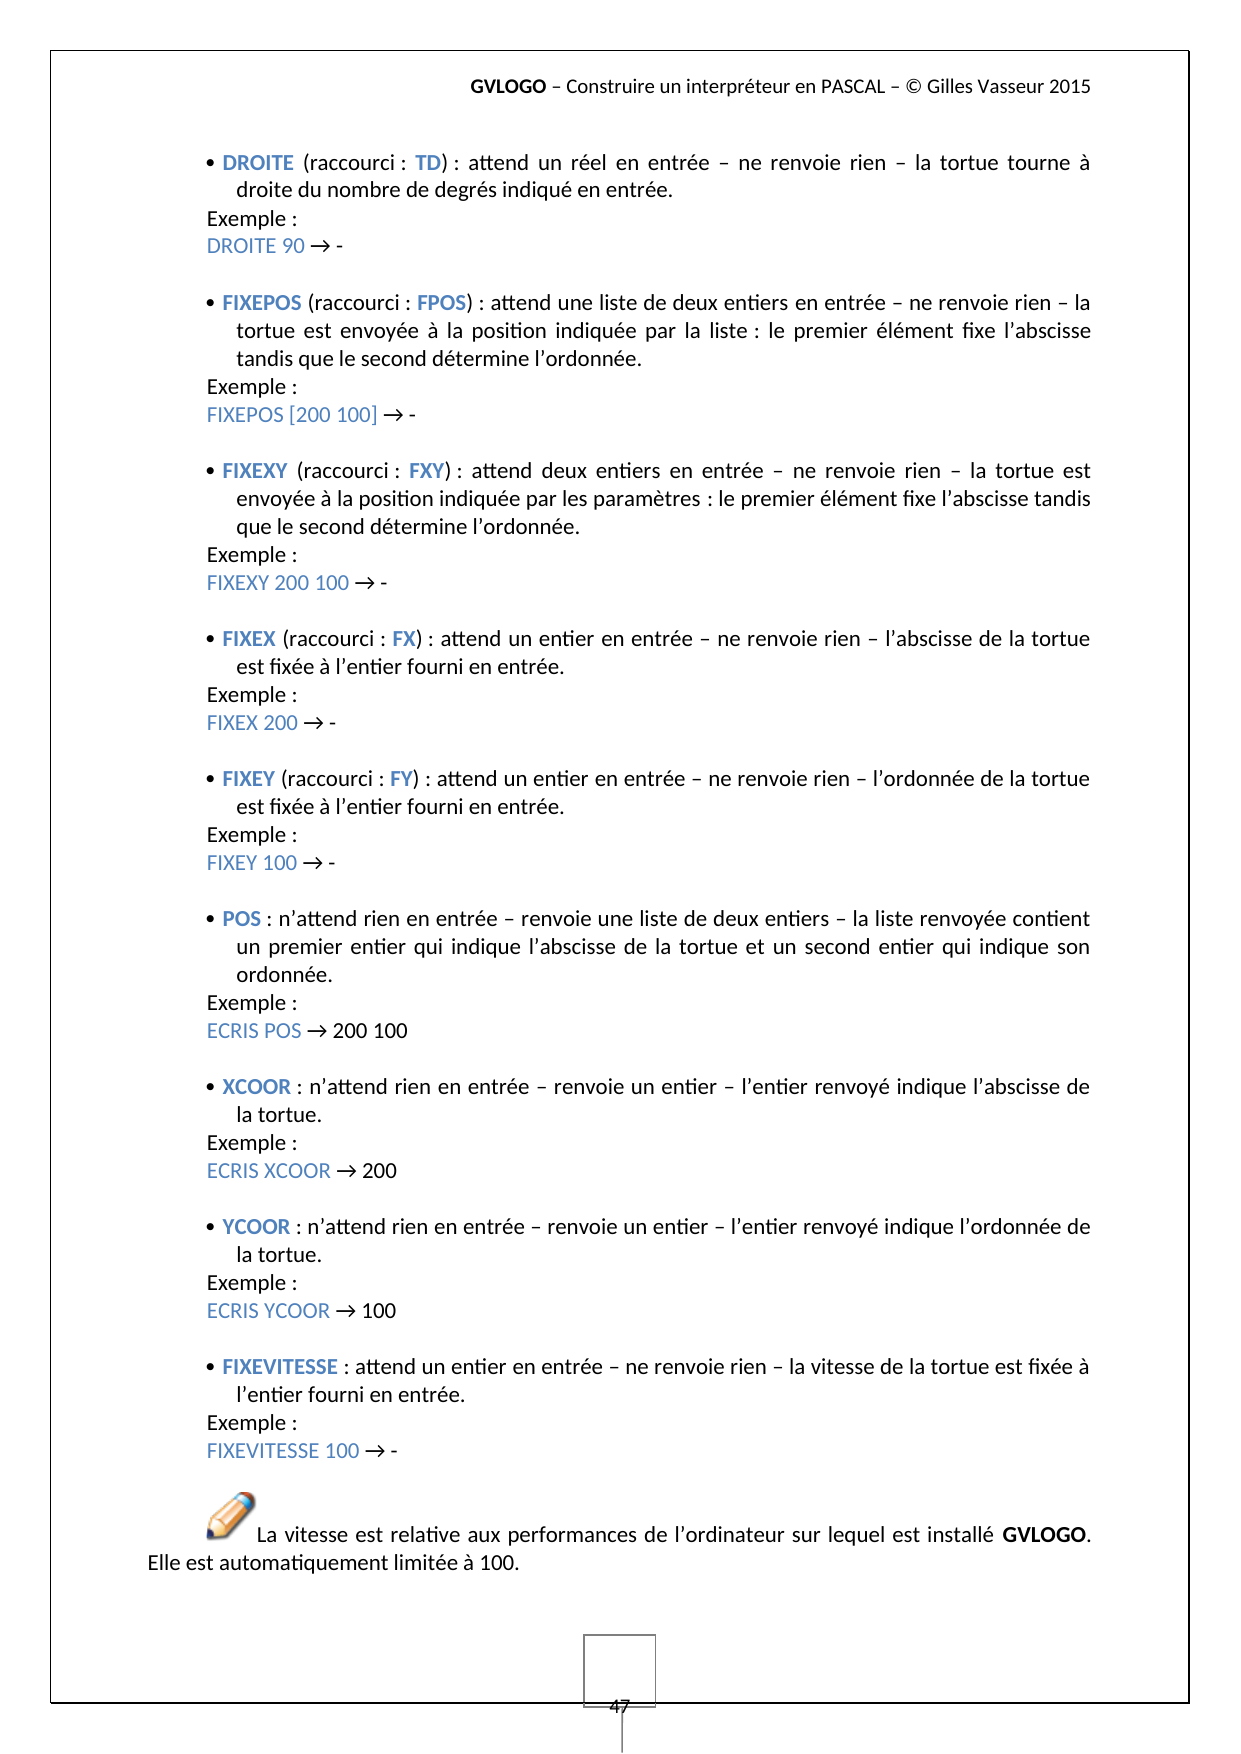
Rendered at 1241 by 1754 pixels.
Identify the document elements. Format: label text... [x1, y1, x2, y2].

text FIXEVITESSE 100 → - [147, 1437, 1092, 1464]
list YCOOR : n’attend rien en entrée – renvoie un entier – l’entier renvoyé indique l’ordonnée de la tortue. [207, 1212, 1092, 1268]
text Exemple : [147, 680, 1092, 708]
text Exemple : [147, 988, 1092, 1016]
list FIXEPOS (raccourci : FPOS) : attend une liste de deux entiers en entrée – ne renvoie rien – la tortue est envoyée à la position indiquée par la liste : le premier élément fixe l’abscisse tandis que le second détermine l’ordonnée. [207, 288, 1092, 372]
text La vitesse est relative aux performances de l’ordinateur sur lequel est installé GVLOGO. Elle est automatiquement limitée à 100. [147, 1493, 1092, 1576]
text ECRIS YCOOR → 100 [147, 1296, 1092, 1324]
text FIXEY 100 → - [147, 848, 1092, 876]
list FIXEVITESSE : attend un entier en entrée – ne renvoie rien – la vitesse de la tortue est fixée à l’entier fourni en entrée. [207, 1352, 1092, 1408]
text FIXEPOS [200 100] → - [147, 400, 1092, 428]
text Exemple : [147, 372, 1092, 400]
list FIXEY (raccourci : FY) : attend un entier en entrée – ne renvoie rien – l’ordonnée de la tortue est fixée à l’entier fourni en entrée. [207, 764, 1092, 820]
text Exemple : [147, 1128, 1092, 1156]
text Exemple : [147, 820, 1092, 848]
list XCOOR : n’attend rien en entrée – renvoie un entier – l’entier renvoyé indique l’abscisse de la tortue. [207, 1072, 1092, 1128]
text Exemple : [147, 1268, 1092, 1296]
text ECRIS POS → 200 100 [147, 1016, 1092, 1044]
text Exemple : [147, 540, 1092, 568]
text FIXEX 200 → - [147, 708, 1092, 736]
text FIXEXY 200 100 → - [147, 568, 1092, 596]
text ECRIS XCOOR → 200 [147, 1156, 1092, 1184]
list FIXEX (raccourci : FX) : attend un entier en entrée – ne renvoie rien – l’abscisse de la tortue est fixée à l’entier fourni en entrée. [207, 624, 1092, 680]
list DROITE (raccourci : TD) : attend un réel en entrée – ne renvoie rien – la tortue tourne à droite du nombre de degrés indiqué en entrée. [207, 148, 1092, 204]
list FIXEXY (raccourci : FXY) : attend deux entiers en entrée – ne renvoie rien – la tortue est envoyée à la position indiquée par les paramètres : le premier élément fixe l’abscisse tandis que le second détermine l’ordonnée. [207, 456, 1092, 540]
text Exemple : [147, 1408, 1092, 1437]
text Exemple : [147, 204, 1092, 232]
text DROITE 90 → - [147, 232, 1092, 260]
picture [206, 1492, 257, 1543]
list POS : n’attend rien en entrée – renvoie une liste de deux entiers – la liste renvoyée contient un premier entier qui indique l’abscisse de la tortue et un second entier qui indique son ordonnée. [207, 904, 1092, 988]
